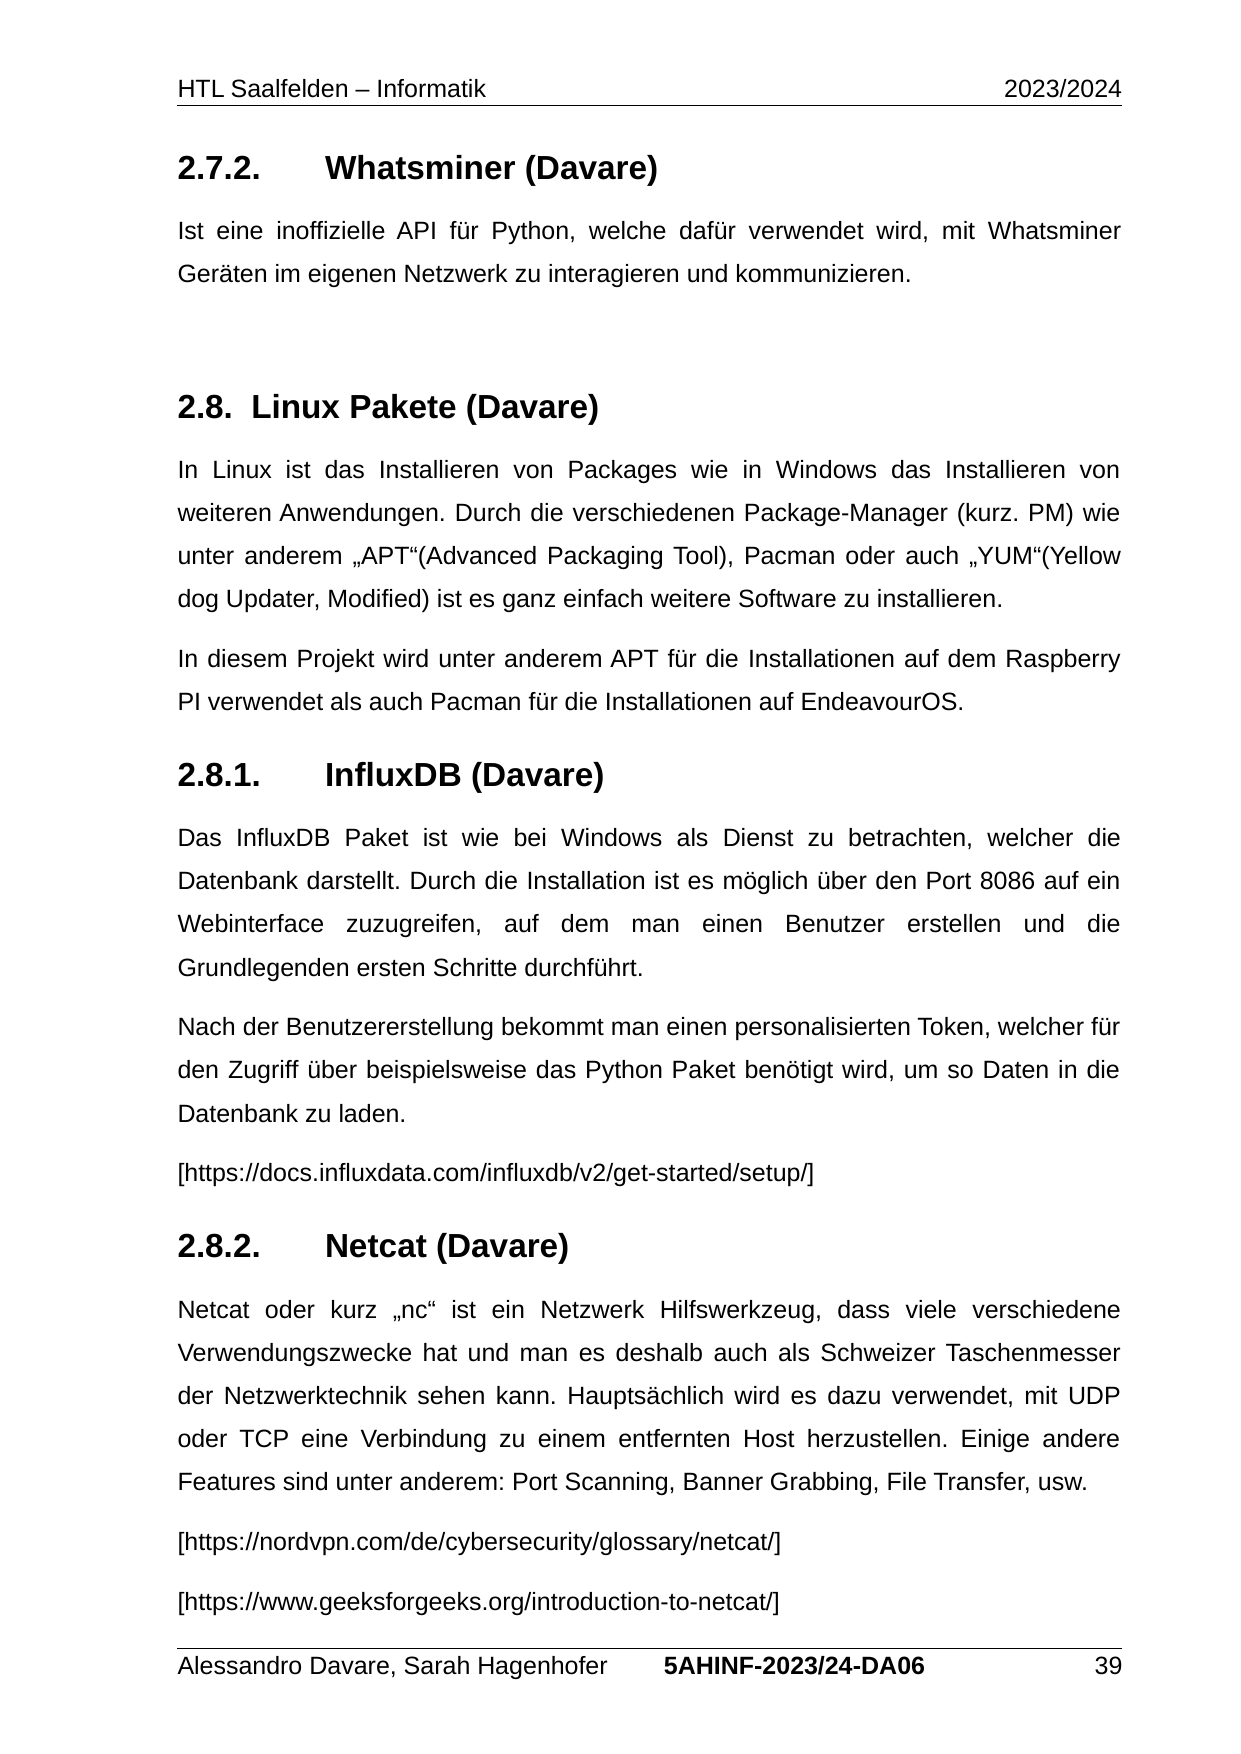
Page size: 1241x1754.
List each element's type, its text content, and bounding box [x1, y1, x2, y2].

text [https://nordvpn.com/de/cybersecurity/glossary/netcat/] [177, 1527, 1122, 1556]
text In diesem Projekt wird unter anderem APT für die Installationen auf dem Raspberry PI verwendet als auch Pacman für die Installationen auf EndeavourOS. [177, 644, 1122, 716]
subtitle InfluxDB (Davare) [177, 755, 1122, 794]
text Nach der Benutzererstellung bekommt man einen personalisierten Token, welcher für den Zugriff über beispielsweise das Python Paket benötigt wird, um so Daten in die Datenbank zu laden. [177, 1012, 1122, 1127]
text Das InfluxDB Paket ist wie bei Windows als Dienst zu betrachten, welcher die Datenbank darstellt. Durch die Installation ist es möglich über den Port 8086 auf ein Webinterface zuzugreifen, auf dem man einen Benutzer erstellen und die Grundlegenden ersten Schritte durchführt. [177, 823, 1122, 981]
subtitle Netcat (Davare) [177, 1227, 1122, 1265]
text Ist eine inoffizielle API für Python, welche dafür verwendet wird, mit Whatsminer Geräten im eigenen Netzwerk zu interagieren und kommunizieren. [177, 216, 1122, 288]
text In Linux ist das Installieren von Packages wie in Windows das Installieren von weiteren Anwendungen. Durch die verschiedenen Package-Manager (kurz. PM) wie unter anderem „APT“(Advanced Packaging Tool), Pacman oder auch „YUM“(Yellow dog Updater, Modified) ist es ganz einfach weitere Software zu installieren. [177, 455, 1122, 613]
subtitle Linux Pakete (Davare) [177, 387, 1122, 425]
text [https://docs.influxdata.com/influxdb/v2/get-started/setup/] [177, 1158, 1122, 1187]
text [https://www.geeksforgeeks.org/introduction-to-netcat/] [177, 1587, 1122, 1615]
subtitle Whatsminer (Davare) [177, 148, 1122, 186]
text Netcat oder kurz „nc“ ist ein Netzwerk Hilfswerkzeug, dass viele verschiedene Verwendungszwecke hat und man es deshalb auch als Schweizer Taschenmesser der Netzwerktechnik sehen kann. Hauptsächlich wird es dazu verwendet, mit UDP oder TCP eine Verbindung zu einem entfernten Host herzustellen. Einige andere Features sind unter anderem: Port Scanning, Banner Grabbing, File Transfer, usw. [177, 1294, 1122, 1496]
